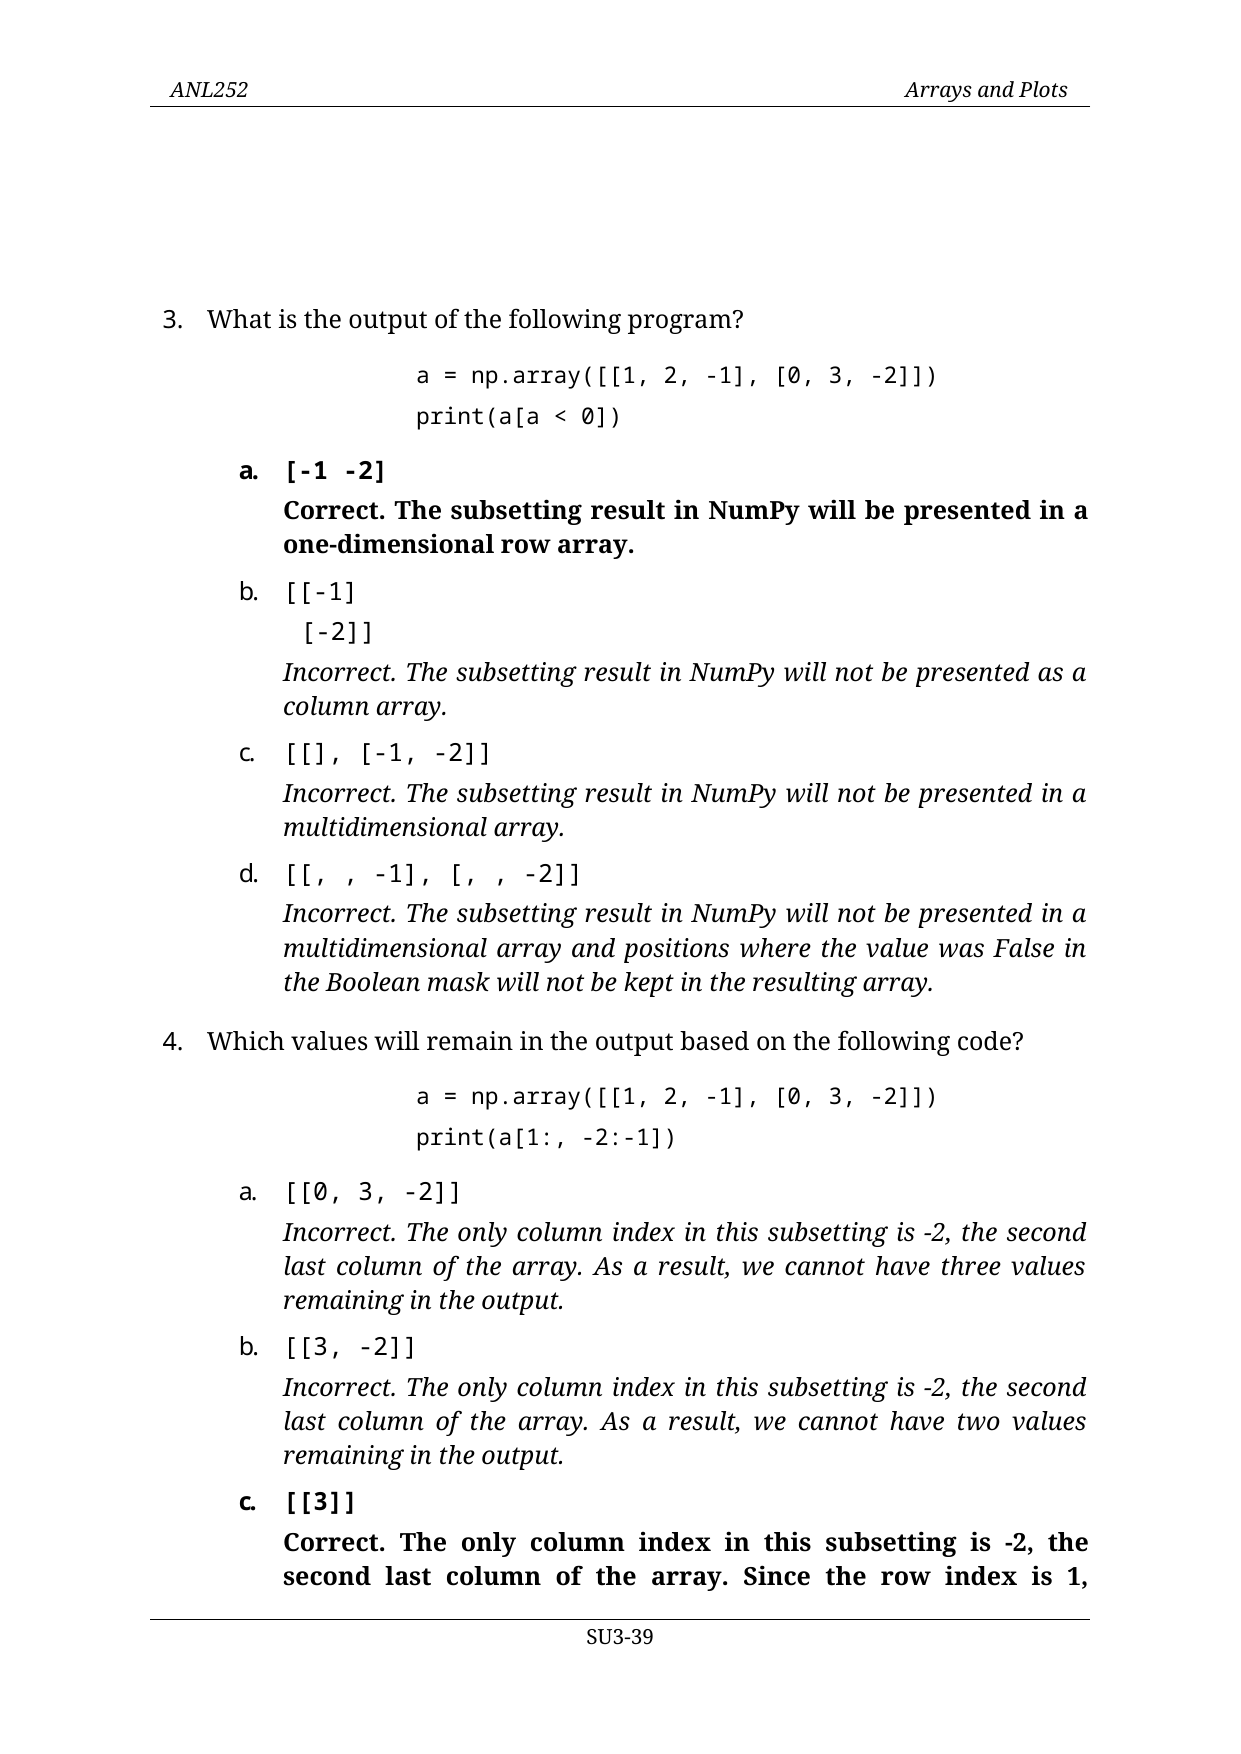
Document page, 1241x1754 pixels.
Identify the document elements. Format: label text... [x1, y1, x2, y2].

text print(a[1:, -2:-1]) [416, 1121, 1067, 1152]
list [-2]] [283, 614, 1090, 648]
text Correct. The subsetting result in NumPy will be presented in a one-dimensional row array. [283, 493, 1090, 561]
list [[3]] [239, 1484, 1090, 1518]
list [-1 -2] [239, 453, 1090, 487]
text Incorrect. The only column index in this subsetting is -2, the second last column of the array. As a result, we cannot have three values remaining in the output. [283, 1214, 1090, 1316]
text Incorrect. The subsetting result in NumPy will not be presented in a multidimensional array and positions where the value was False in the Boolean mask will not be kept in the resulting array. [283, 896, 1090, 998]
list [[], [-1, -2]] [239, 735, 1090, 769]
list [[-1] [239, 574, 1090, 608]
text Incorrect. The only column index in this subsetting is -2, the second last column of the array. As a result, we cannot have two values remaining in the output. [283, 1369, 1090, 1471]
list Which values will remain in the output based on the following code? [162, 1023, 1090, 1057]
text a = np.array([[1, 2, -1], [0, 3, -2]]) [416, 359, 1079, 390]
list [[3, -2]] [239, 1329, 1090, 1363]
list [[, , -1], [, , -2]] [239, 856, 1090, 890]
text a = np.array([[1, 2, -1], [0, 3, -2]]) [416, 1080, 1067, 1111]
text Incorrect. The subsetting result in NumPy will not be presented as a column array. [283, 654, 1090, 722]
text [283, 1524, 1090, 1592]
text Incorrect. The subsetting result in NumPy will not be presented in a multidimensional array. [283, 775, 1090, 843]
list What is the output of the following program? [162, 302, 1090, 336]
list [[0, 3, -2]] [239, 1174, 1090, 1208]
text print(a[a < 0]) [416, 399, 1079, 431]
